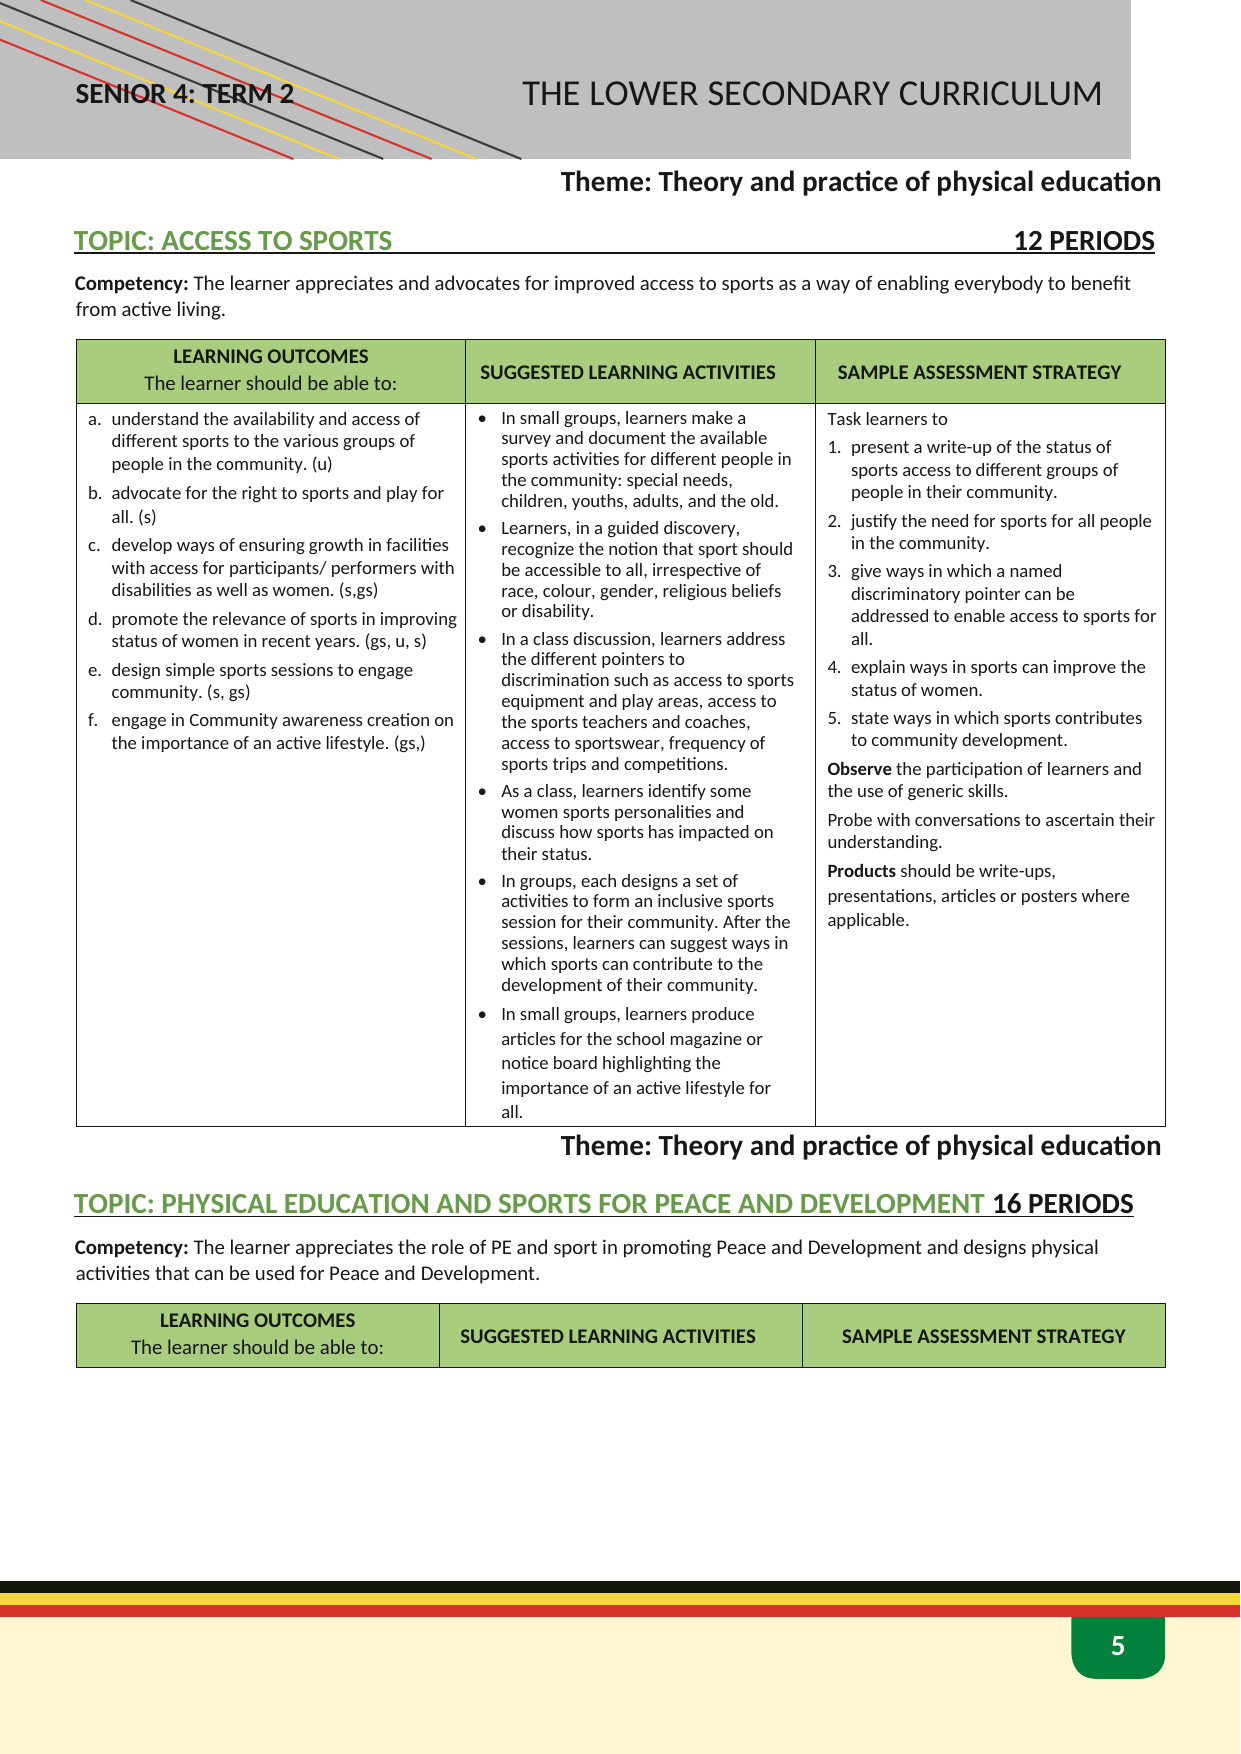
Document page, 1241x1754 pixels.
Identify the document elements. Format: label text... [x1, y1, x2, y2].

table_header LEARNING OUTCOMES The learner should be able to: [77, 1304, 439, 1367]
table_cell Task learners to present a write-up of the status of sports access to different groups of people in their community. justify the need for sports for all people in the community. give ways in which a named discriminatory pointer can be addressed to enable access to sports for all. explain ways in sports can improve the status of women. state ways in which sports contributes to community development. Observe the participation of learners and the use of generic skills. Probe with conversations to ascertain their understanding. Products should be write-ups, presentations, articles or posters where applicable. [816, 404, 1165, 1126]
text Competency: The learner appreciates and advocates for improved access to sports as a way of enabling everybody to benefit from active living. [74, 270, 1161, 322]
table_header LEARNING OUTCOMES The learner should be able to: [77, 340, 465, 403]
subtitle TOPIC: PHYSICAL EDUCATION AND SPORTS FOR PEACE AND DEVELOPMENT 16 PERIODS [74, 1185, 1163, 1221]
subtitle TOPIC: ACCESS TO SPORTS 12 PERIODS [74, 222, 1163, 257]
text Theme: Theory and practice of physical education [75, 150, 1162, 199]
table_cell In small groups, learners make a survey and document the available sports activities for different people in the community: special needs, children, youths, adults, and the old. Learners, in a guided discovery, recognize the notion that sport should be accessible to all, irrespective of race, colour, gender, religious beliefs or disability. In a class discussion, learners address the different pointers to discrimination such as access to sports equipment and play areas, access to the sports teachers and coaches, access to sportswear, frequency of sports trips and competitions. As a class, learners identify some women sports personalities and discuss how sports has impacted on their status. In groups, each designs a set of activities to form an inclusive sports session for their community. After the sessions, learners can suggest ways in which sports can contribute to the development of their community. In small groups, learners produce articles for the school magazine or notice board highlighting the importance of an active lifestyle for all. [466, 404, 815, 1126]
table_header SAMPLE ASSESSMENT STRATEGY [816, 340, 1165, 403]
table_header SAMPLE ASSESSMENT STRATEGY [803, 1304, 1165, 1367]
text Theme: Theory and practice of physical education [75, 1127, 1162, 1162]
text Competency: The learner appreciates the role of PE and sport in promoting Peace and Development and designs physical activities that can be used for Peace and Development. [74, 1234, 1161, 1286]
table_cell understand the availability and access of different sports to the various groups of people in the community. (u) advocate for the right to sports and play for all. (s) develop ways of ensuring growth in facilities with access for participants/ performers with disabilities as well as women. (s,gs) promote the relevance of sports in improving status of women in recent years. (gs, u, s) design simple sports sessions to engage community. (s, gs) engage in Community awareness creation on the importance of an active lifestyle. (gs,) [77, 404, 465, 1126]
table_header SUGGESTED LEARNING ACTIVITIES [466, 340, 815, 403]
table_header SUGGESTED LEARNING ACTIVITIES [440, 1304, 802, 1367]
